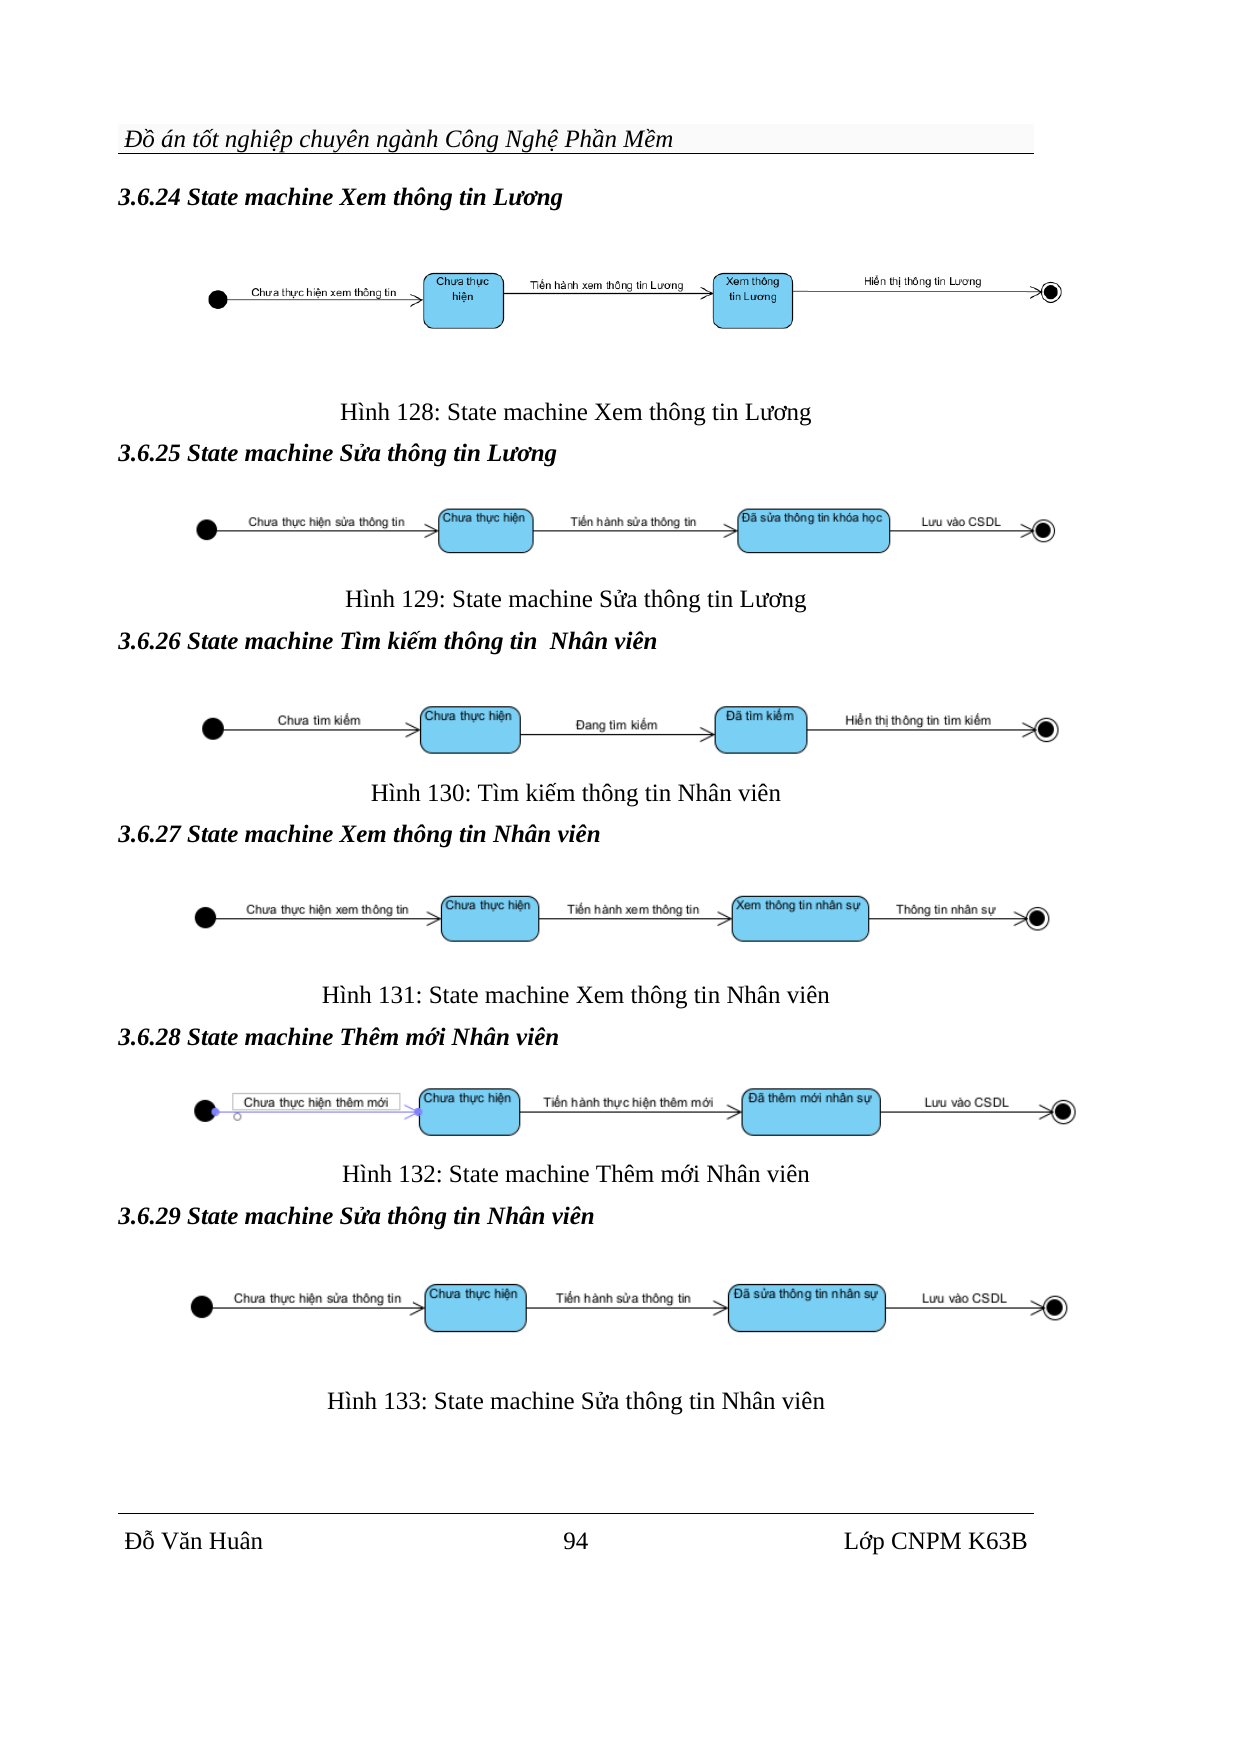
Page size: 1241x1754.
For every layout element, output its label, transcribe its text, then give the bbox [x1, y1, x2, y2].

picture [177, 1250, 1093, 1378]
picture [177, 1071, 1093, 1151]
subtitle State machine Xem thông tin Lương [118, 182, 1033, 211]
subtitle State machine Sửa thông tin Nhân viên [118, 1201, 1033, 1229]
picture [177, 232, 1093, 389]
text Hình 132: State machine Thêm mới Nhân viên [118, 1159, 1033, 1188]
text Hình 128: State machine Xem thông tin Lương [118, 397, 1033, 426]
text Hình 129: State machine Sửa thông tin Lương [118, 584, 1033, 613]
picture [177, 869, 1093, 972]
subtitle State machine Sửa thông tin Lương [118, 438, 1033, 467]
picture [177, 488, 1093, 576]
text Hình 130: Tìm kiếm thông tin Nhân viên [118, 778, 1033, 807]
subtitle State machine Xem thông tin Nhân viên [118, 819, 1033, 848]
text Hình 133: State machine Sửa thông tin Nhân viên [118, 1386, 1033, 1414]
picture [177, 675, 1093, 770]
text Hình 131: State machine Xem thông tin Nhân viên [118, 981, 1033, 1009]
subtitle State machine Thêm mới Nhân viên [118, 1022, 1033, 1051]
subtitle State machine Tìm kiếm thông tin Nhân viên [118, 626, 1033, 654]
